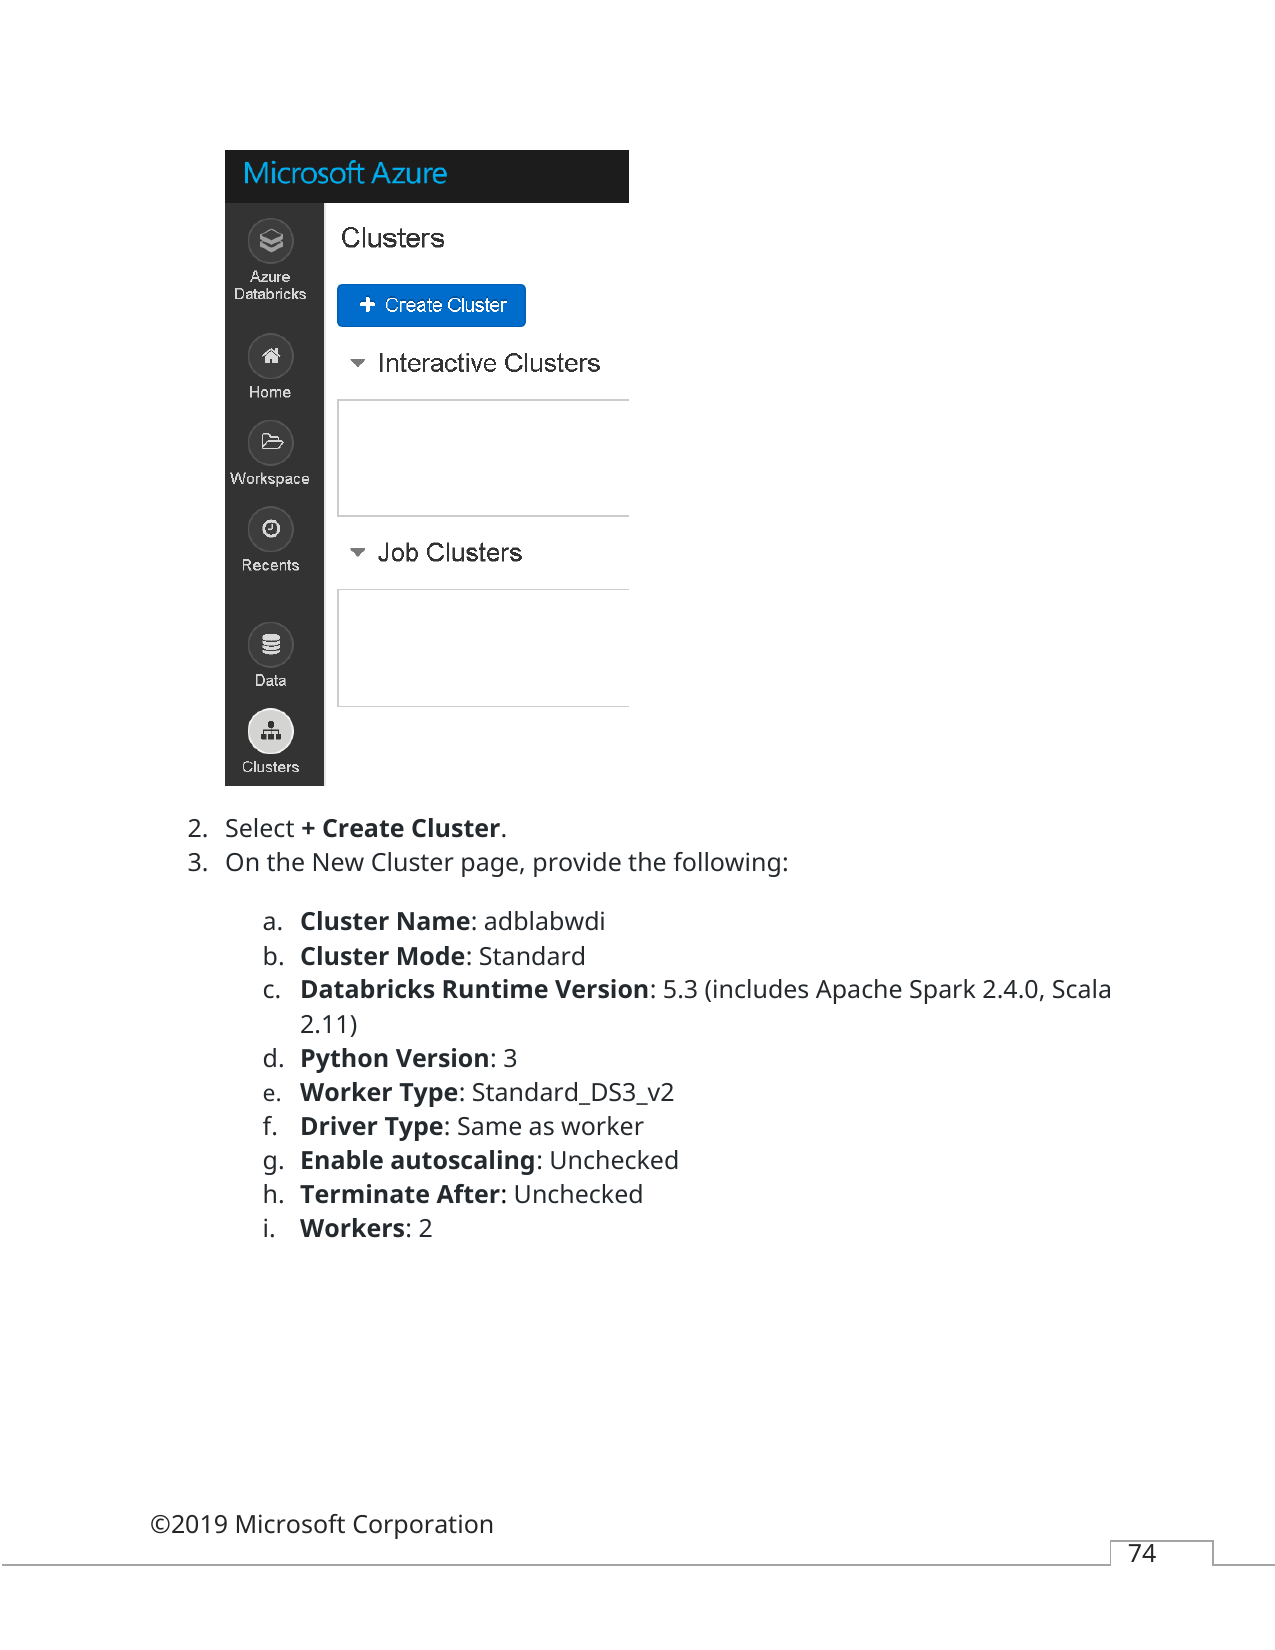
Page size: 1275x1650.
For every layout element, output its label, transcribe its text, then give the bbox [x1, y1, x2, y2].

list Cluster Mode: Standard [262, 938, 1125, 972]
list Select + Create Cluster. [187, 811, 1125, 845]
picture [225, 150, 629, 786]
list Enable autoscaling: Unchecked [262, 1142, 1125, 1177]
list Terminate After: Unchecked [262, 1177, 1125, 1211]
list Cluster Name: adblabwdi [262, 904, 1125, 938]
list Python Version: 3 [262, 1040, 1125, 1074]
list On the New Cluster page, provide the following: [187, 845, 1125, 879]
list Databricks Runtime Version: 5.3 (includes Apache Spark 2.4.0, Scala 2.11) [262, 972, 1125, 1040]
list Driver Type: Same as worker [262, 1108, 1125, 1142]
list Worker Type: Standard_DS3_v2 [262, 1074, 1125, 1108]
list Workers: 2 [262, 1211, 1125, 1245]
